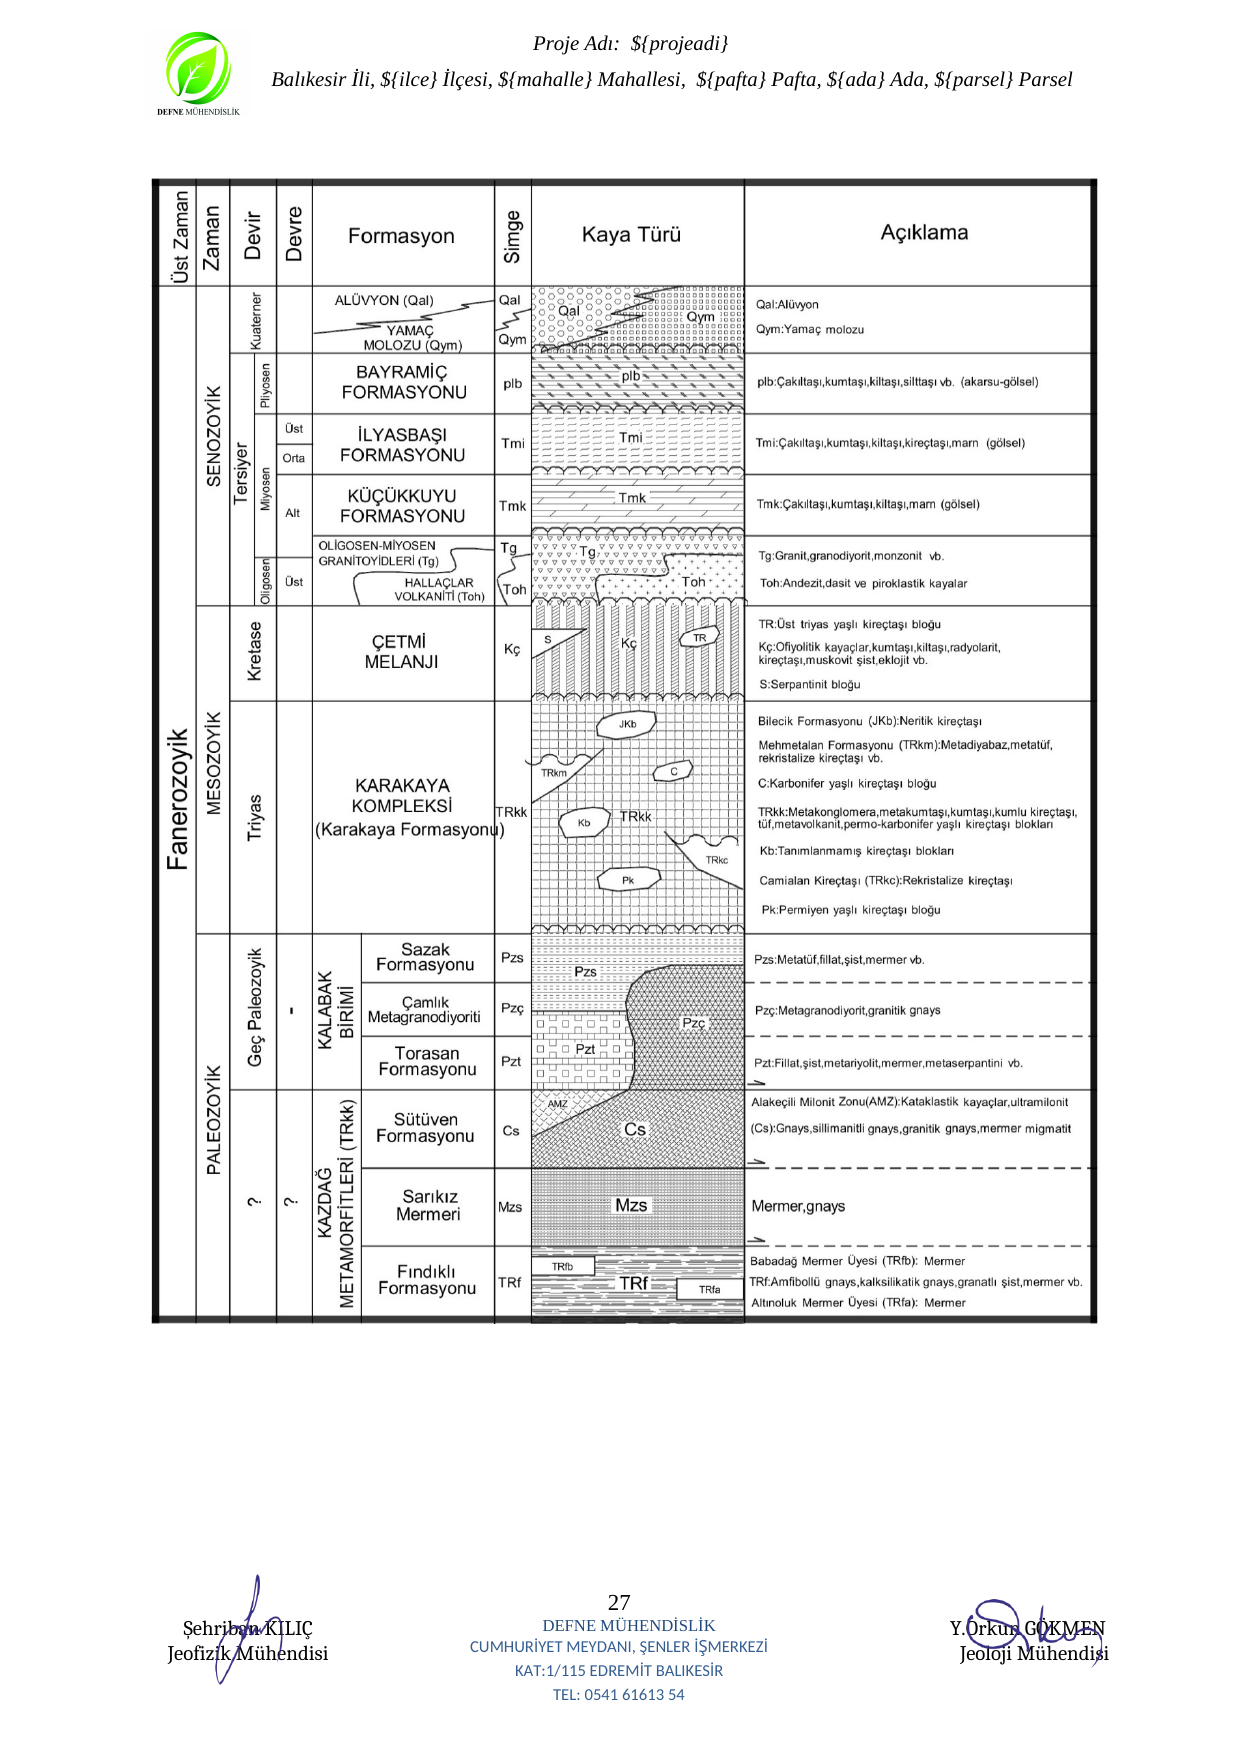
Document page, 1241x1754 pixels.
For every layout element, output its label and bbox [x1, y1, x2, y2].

picture [966, 1599, 1103, 1668]
picture [215, 1574, 283, 1685]
picture [145, 29, 252, 117]
picture [151, 178, 1098, 1324]
